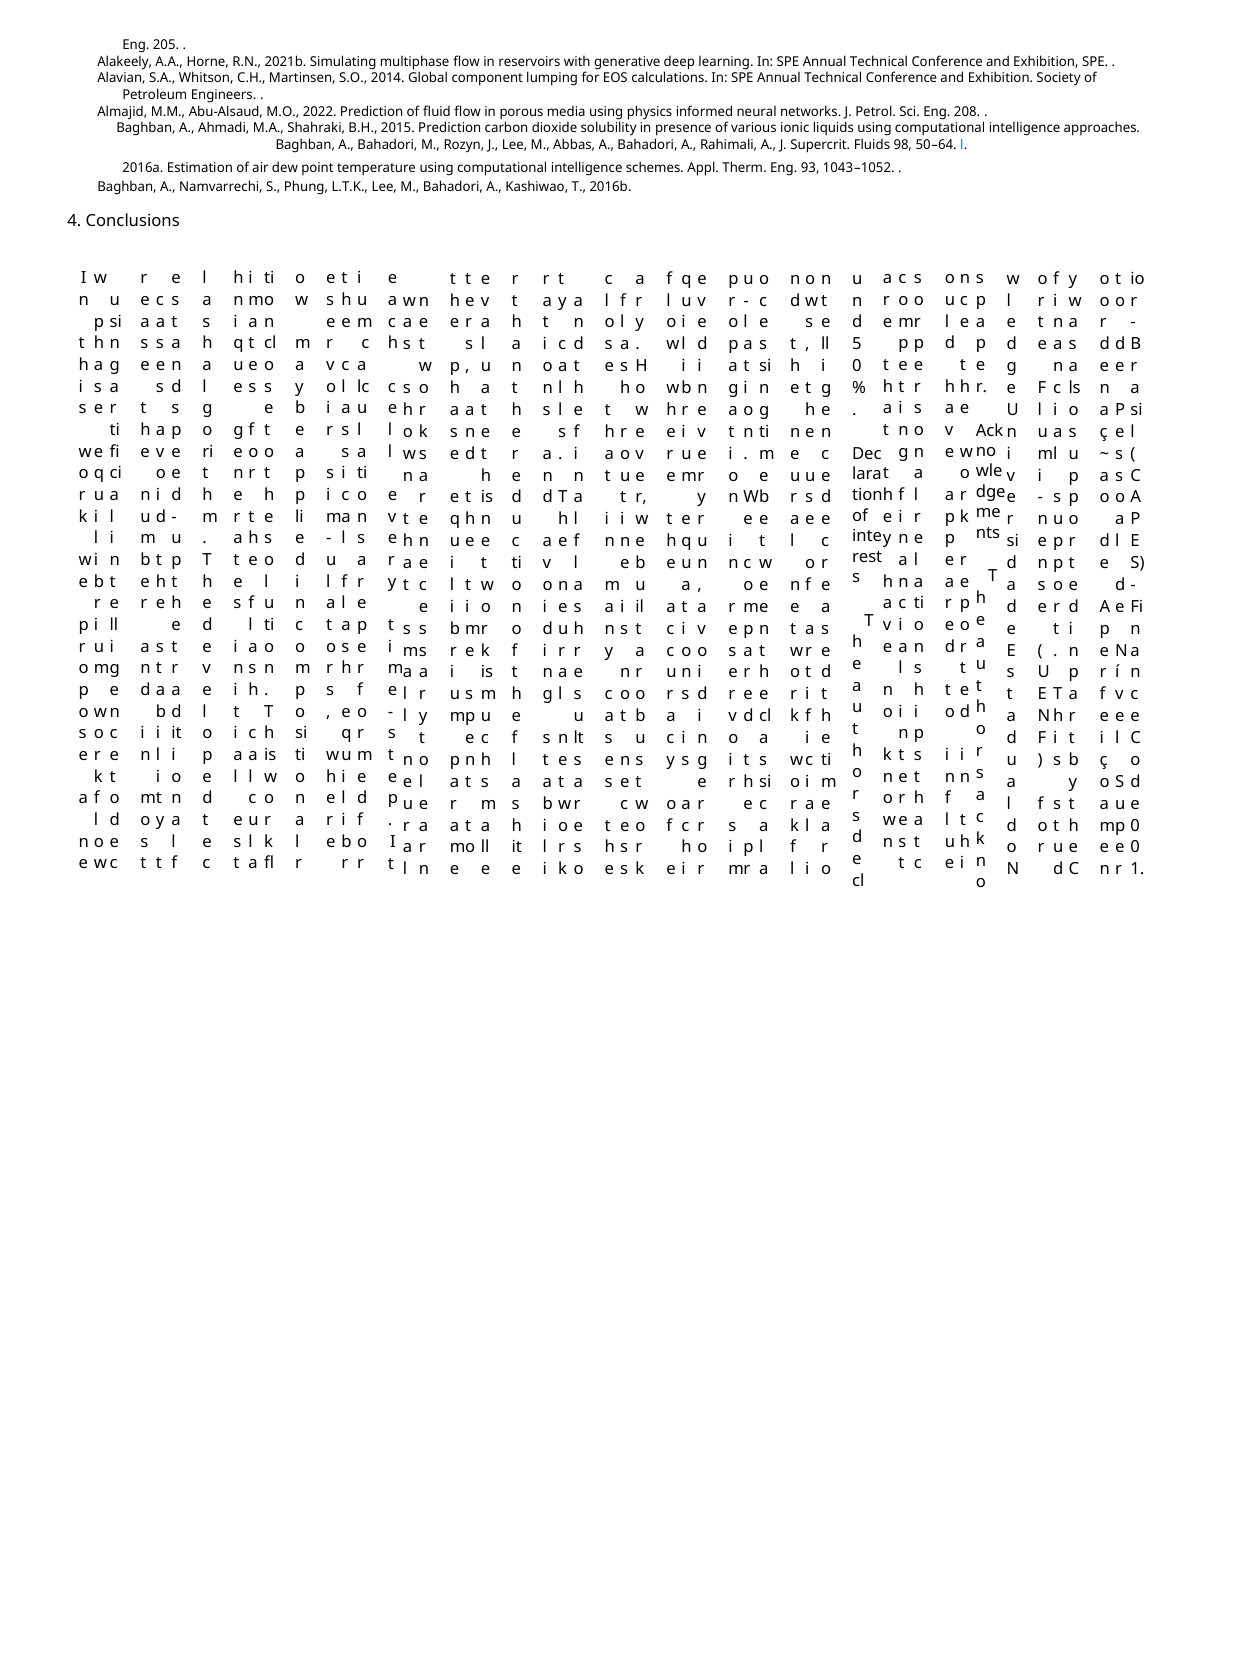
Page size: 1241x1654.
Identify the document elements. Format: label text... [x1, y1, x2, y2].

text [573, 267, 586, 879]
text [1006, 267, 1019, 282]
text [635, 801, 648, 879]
text Baghban, A., Namvarrechi, S., Phung, L.T.K., Lee, M., Bahadori, A., Kashiwao, T., 2016b. [97, 178, 1164, 194]
text Baghban, A., Ahmadi, M.A., Shahraki, B.H., 2015. Prediction carbon dioxide solubility in presence of various ionic liquids using computational intelligence approaches. [93, 119, 1164, 136]
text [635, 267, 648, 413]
text Eng. 205. . [122, 36, 1164, 53]
text 2016a. Estimation of air dew point temperature using computational intelligence schemes. Appl. Therm. Eng. 93, 1043–1052. . [122, 153, 1149, 178]
text Alakeely, A.A., Horne, R.N., 2021b. Simulating multiphase flow in reservoirs with generative deep learning. In: SPE Annual Technical Conference and Exhibition, SPE. . [97, 53, 1164, 69]
text Baghban, A., Bahadori, M., Rozyn, J., Lee, M., Abbas, A., Bahadori, A., Rahimali, A., J. Supercrit. Fluids 98, 50–64. l. [78, 136, 1164, 153]
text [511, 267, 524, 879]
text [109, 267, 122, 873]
text Declaration of interests [852, 443, 883, 587]
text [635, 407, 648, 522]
text Alavian, S.A., Whitson, C.H., Martinsen, S.O., 2014. Global component lumping for EOS calculations. In: SPE Annual Technical Conference and Exhibition. Society of Petroleum Engineers. . [97, 69, 1164, 103]
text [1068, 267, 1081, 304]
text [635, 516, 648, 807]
table_header 4. Conclusions [67, 195, 110, 242]
text Acknowledgements [976, 420, 1006, 542]
text Almajid, M.M., Abu-Alsaud, M.O., 2022. Prediction of fluid flow in porous media using physics informed neural networks. J. Petrol. Sci. Eng. 208. . [97, 103, 1164, 119]
